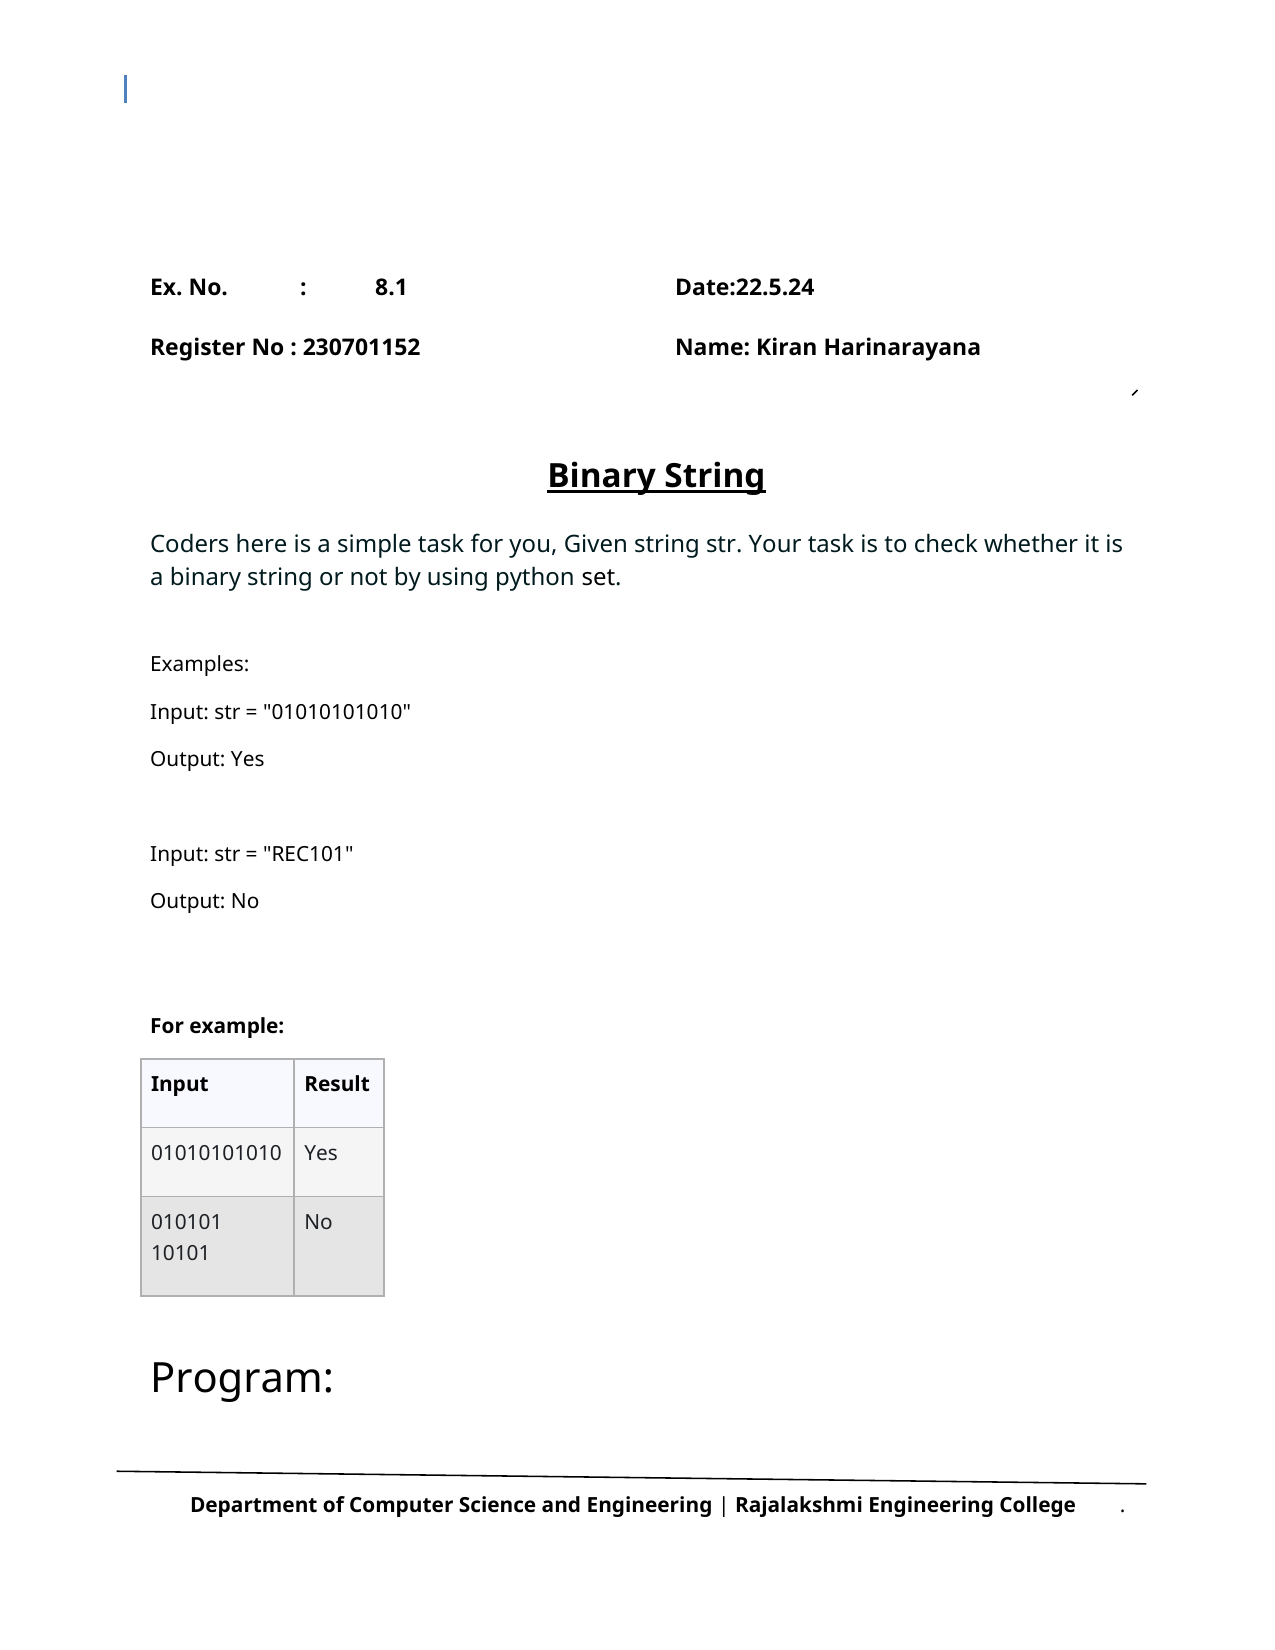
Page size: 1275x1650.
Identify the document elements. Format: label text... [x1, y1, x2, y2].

text For example: [150, 1011, 1125, 1039]
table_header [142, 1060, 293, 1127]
text Input: str = "REC101" [150, 839, 1125, 867]
text Binary String [187, 452, 1125, 497]
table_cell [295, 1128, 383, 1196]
text Output: Yes [150, 744, 1125, 772]
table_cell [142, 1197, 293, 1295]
text Input: str = "01010101010" [150, 697, 1125, 725]
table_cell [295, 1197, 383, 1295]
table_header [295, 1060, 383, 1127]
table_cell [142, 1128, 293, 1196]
text Program: [150, 1348, 1125, 1405]
text Register No : 230701152 Name: Kiran Harinarayana [150, 331, 1125, 362]
text Output: No [150, 886, 1125, 914]
text Examples: [150, 649, 1125, 678]
text Coders here is a simple task for you, Given string str. Your task is to check whether it is a binary string or not by using python set. [150, 527, 1125, 592]
text Ex. No. : 8.1 Date:22.5.24 [150, 271, 1125, 302]
